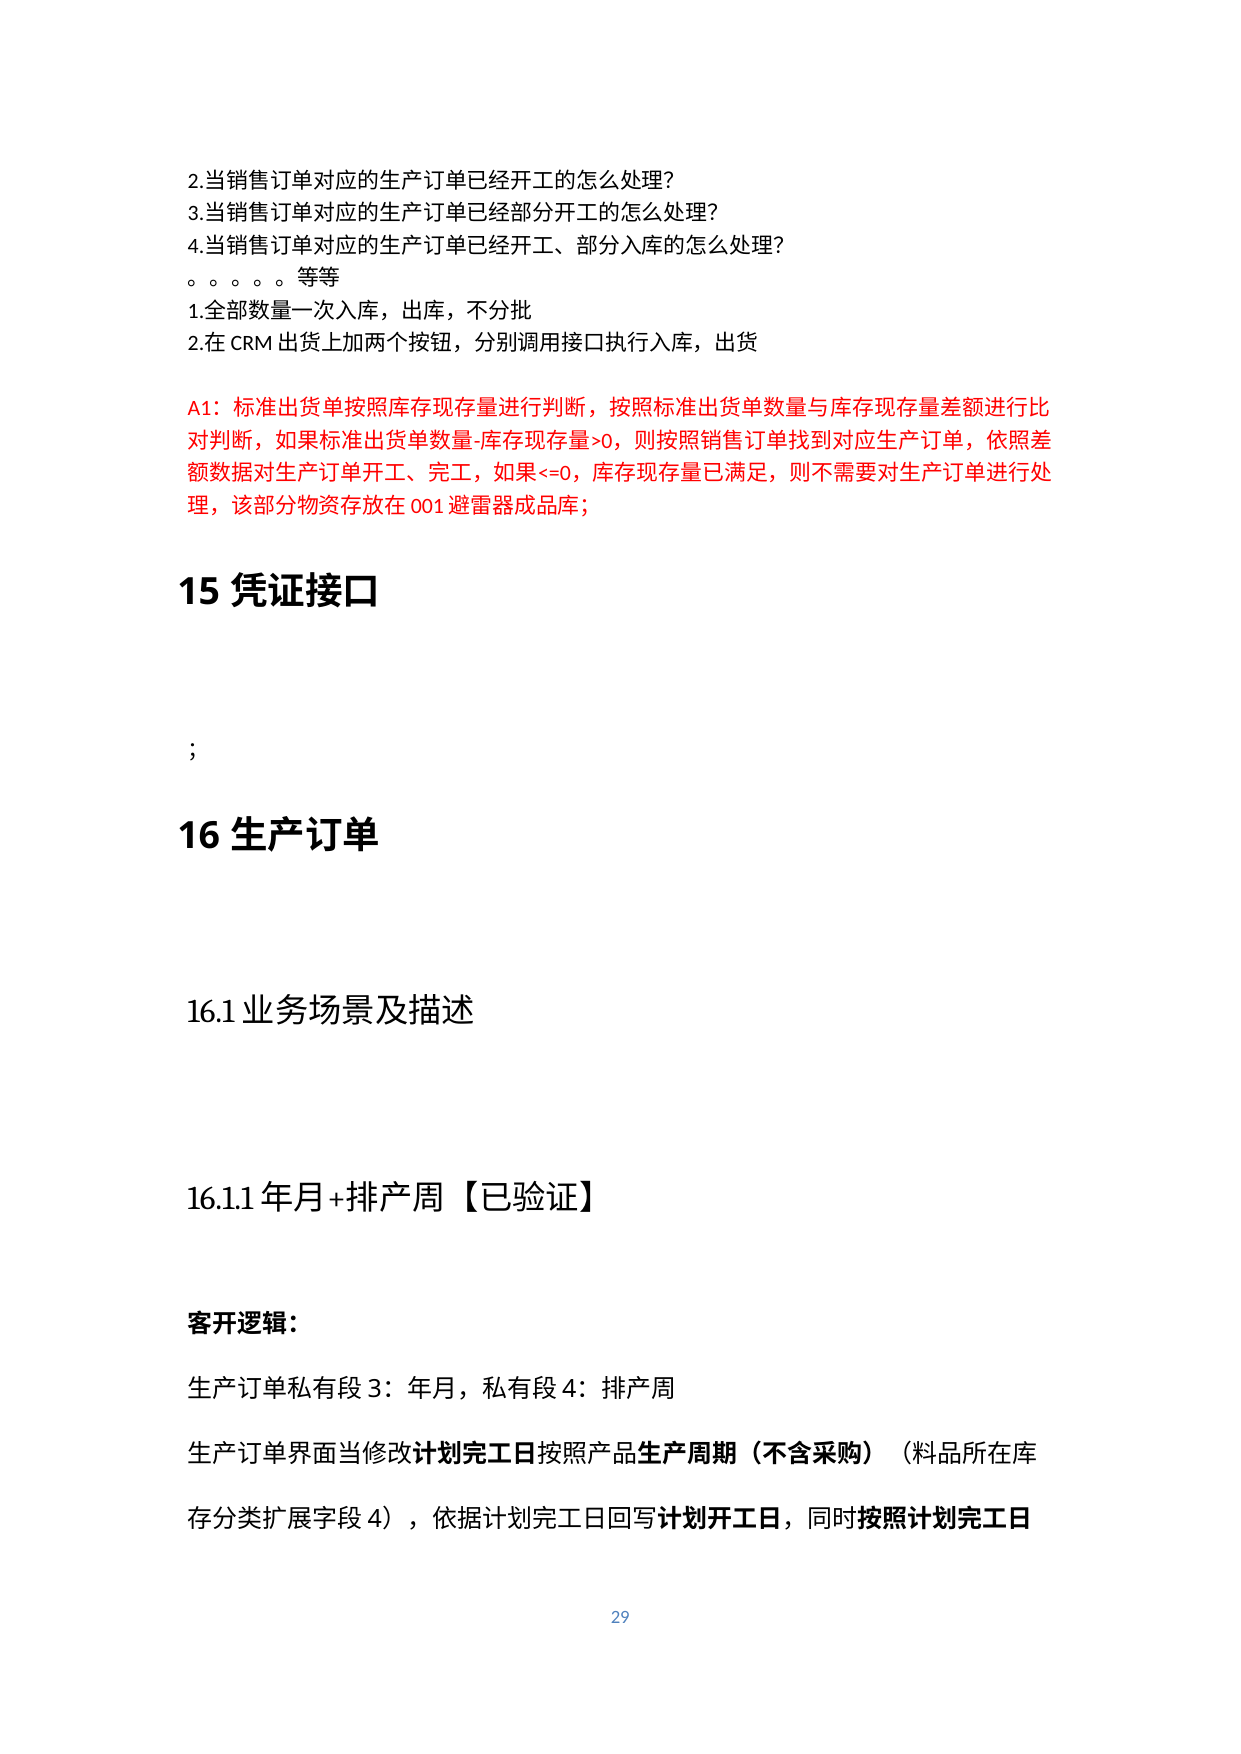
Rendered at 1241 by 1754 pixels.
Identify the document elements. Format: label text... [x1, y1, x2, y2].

text 生产订单私有段3：年月，私有段4：排产周 [187, 1354, 1053, 1419]
list 凭证接口 [177, 555, 1053, 620]
text 。。。。。等等 [187, 260, 1053, 292]
text 3.当销售订单对应的生产订单已经部分开工的怎么处理？ [187, 195, 1053, 227]
list 业务场景及描述 [187, 976, 1053, 1041]
text 2.在CRM出货上加两个按钮，分别调用接口执行入库，出货 [187, 325, 1053, 357]
text 1.全部数量一次入库，出库，不分批 [187, 292, 1053, 325]
text 4.当销售订单对应的生产订单已经开工、部分入库的怎么处理？ [187, 227, 1053, 260]
list 年月+排产周【已验证】 [187, 1162, 1053, 1227]
text ； [187, 731, 1053, 764]
text A1：标准出货单按照库存现存量进行判断，按照标准出货单数量与库存现存量差额进行比对判断，如果标准出货单数量-库存现存量>0，则按照销售订单找到对应生产订单，依照差额数据对生产订单开工、完工，如果<=0，库存现存量已满足，则不需要对生产订单进行处理，该部分物资存放在001避雷器成品库； [187, 390, 1053, 520]
list 生产订单 [177, 799, 1053, 864]
text 2.当销售订单对应的生产订单已经开工的怎么处理？ [187, 162, 1053, 195]
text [187, 1419, 1053, 1549]
text 客开逻辑： [187, 1289, 1053, 1354]
